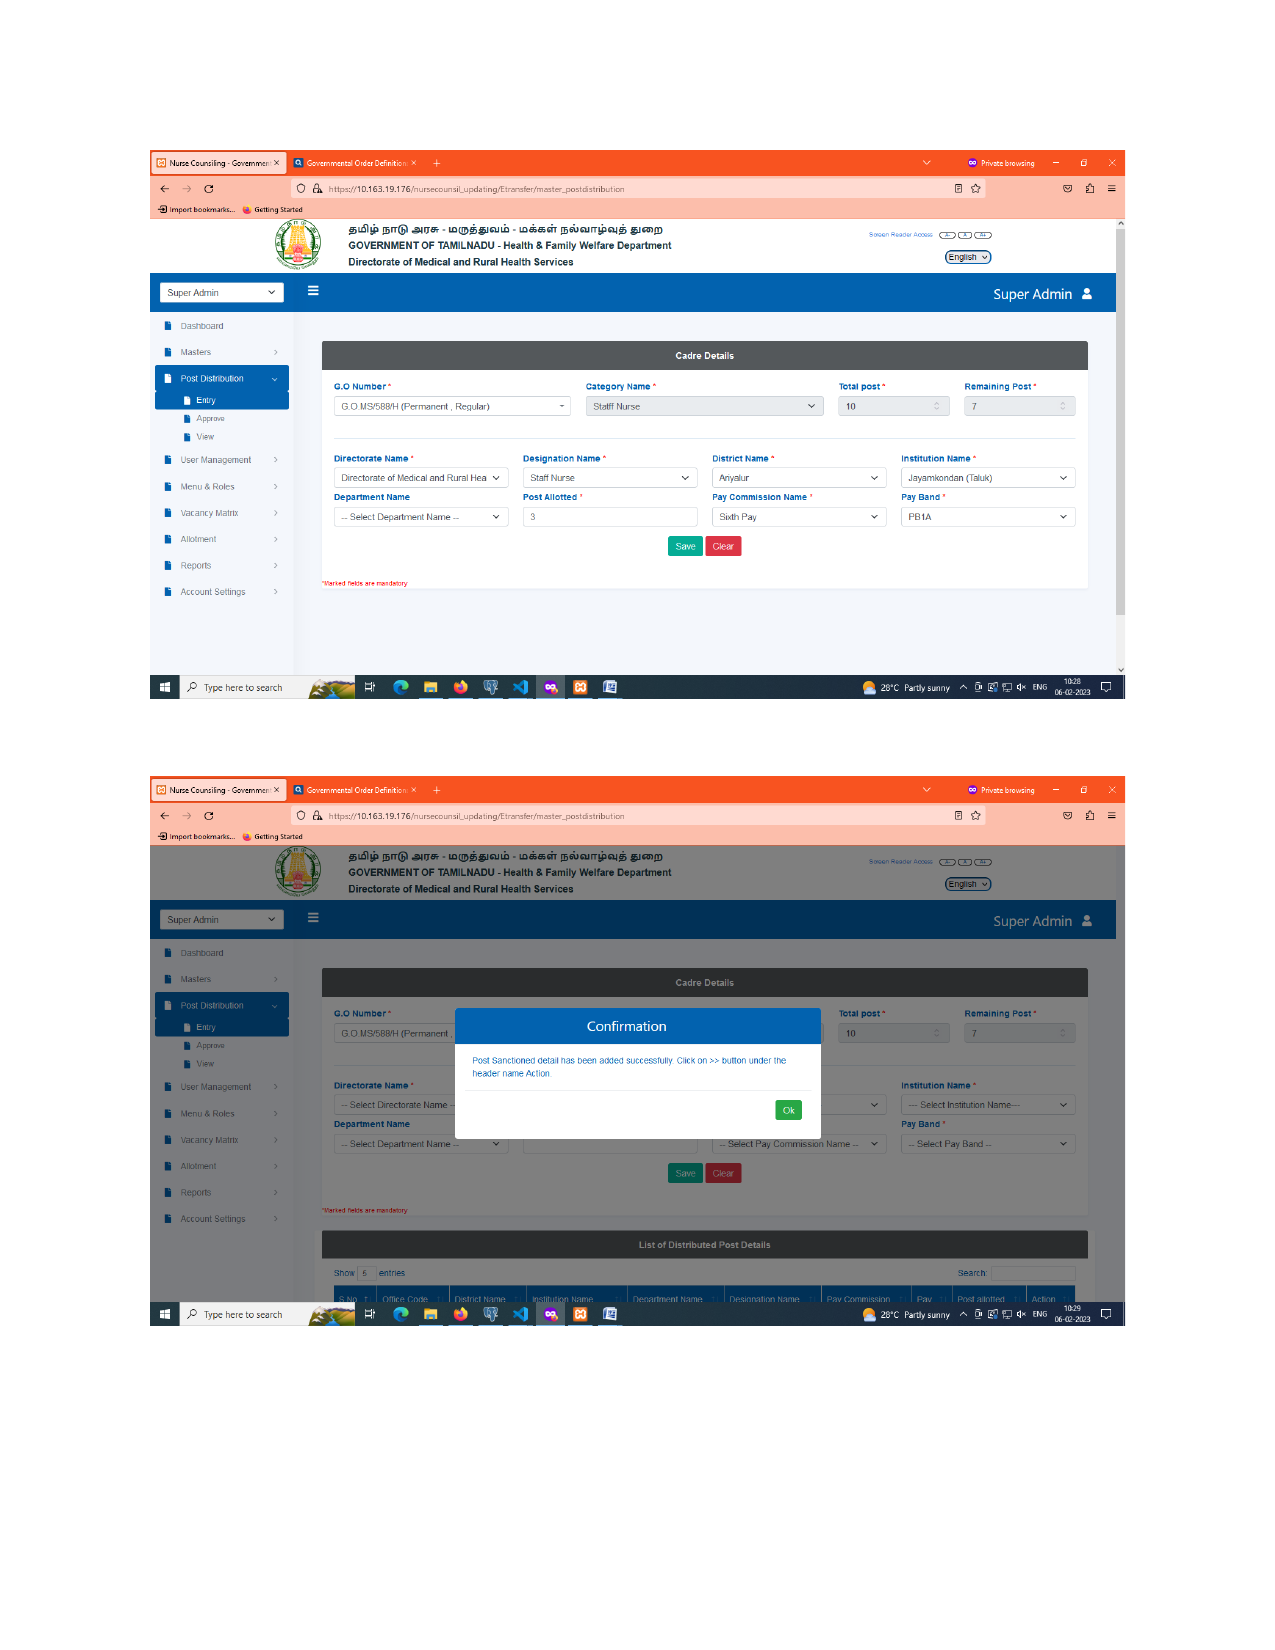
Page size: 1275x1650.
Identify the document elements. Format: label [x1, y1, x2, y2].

picture [150, 776, 1125, 1326]
picture [150, 150, 1125, 699]
